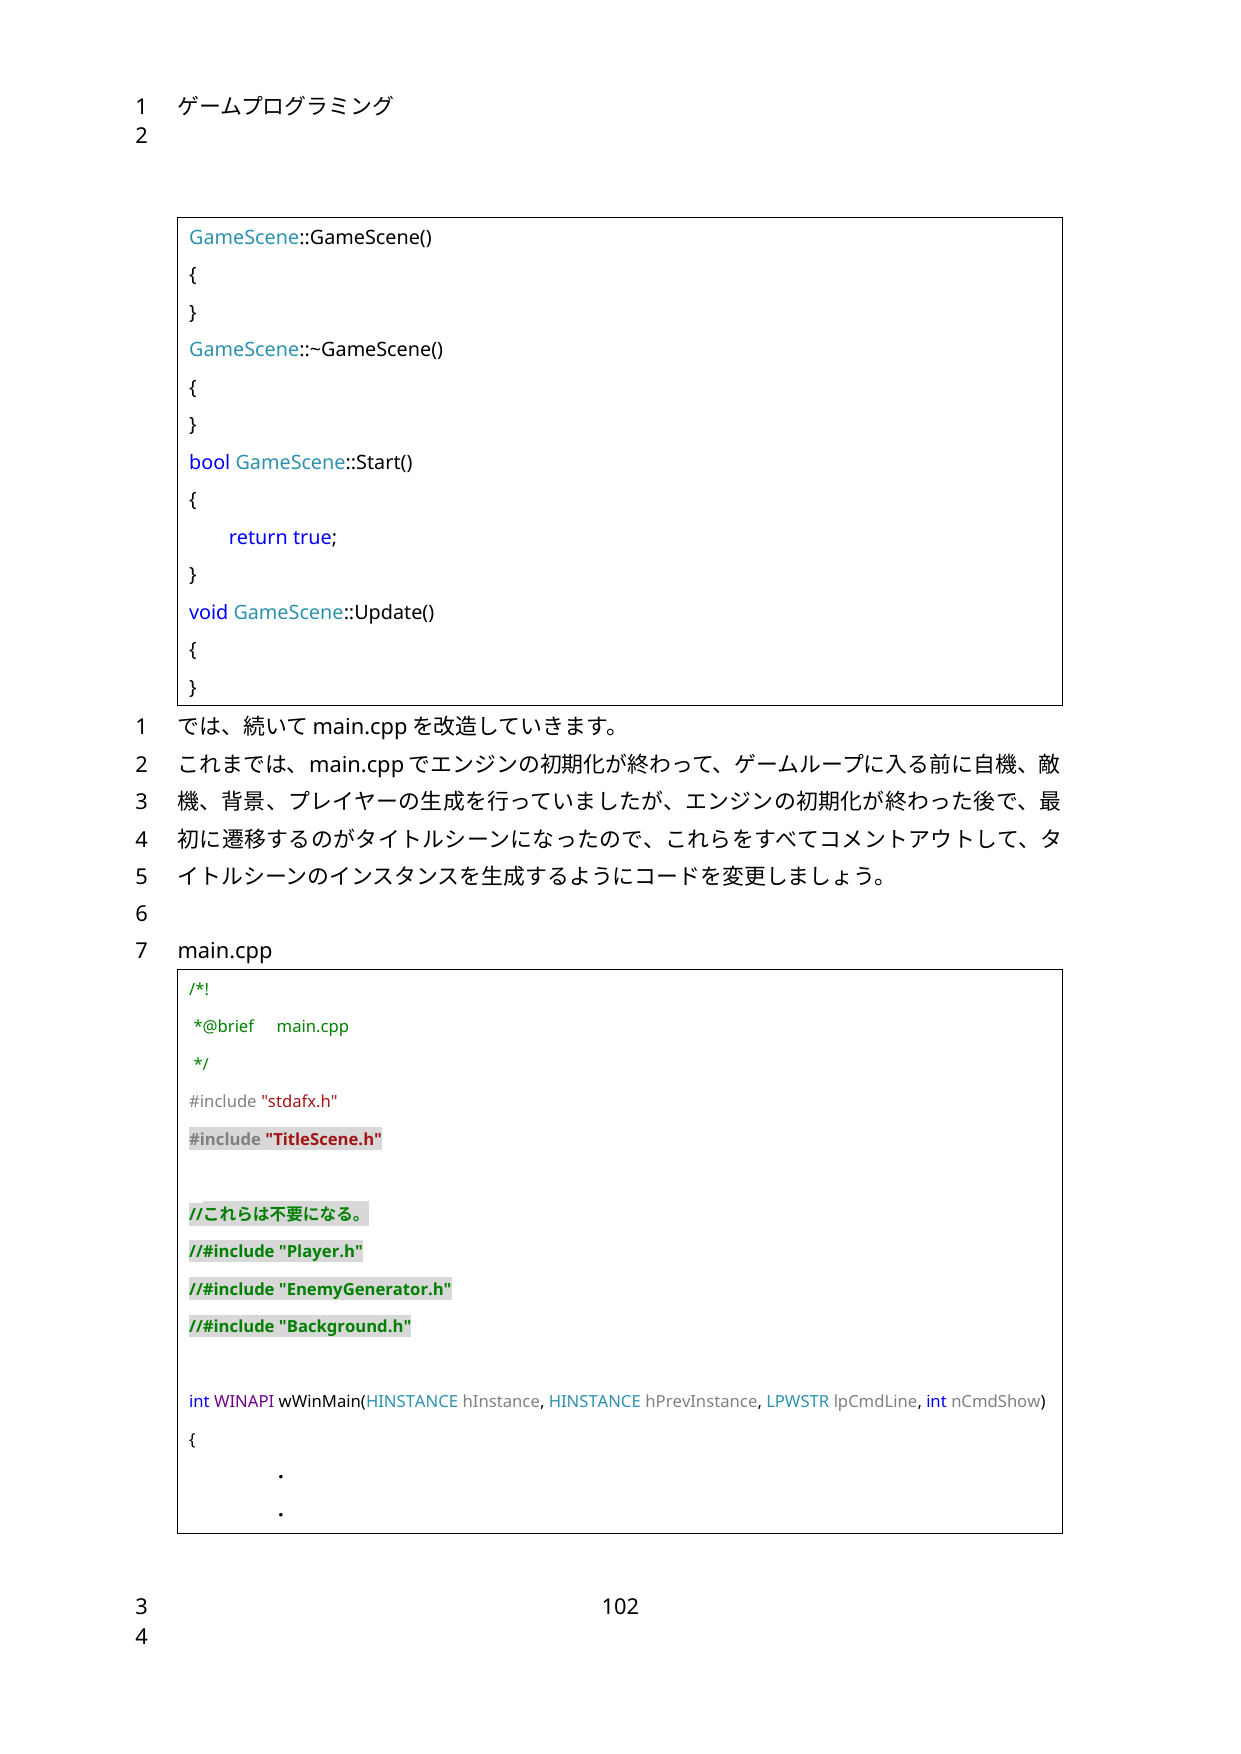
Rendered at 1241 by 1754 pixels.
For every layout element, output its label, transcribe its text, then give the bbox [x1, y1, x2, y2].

text main.cpp [177, 931, 1063, 969]
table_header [178, 970, 1062, 1532]
text では、続いてmain.cppを改造していきます。 [177, 706, 1063, 744]
text これまでは、main.cppでエンジンの初期化が終わって、ゲームループに入る前に自機、敵機、背景、プレイヤーの生成を行っていましたが、エンジンの初期化が終わった後で、最初に遷移するのがタイトルシーンになったので、これらをすべてコメントアウトして、タイトルシーンのインスタンスを生成するようにコードを変更しましょう。 [177, 744, 1063, 894]
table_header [178, 218, 1062, 705]
